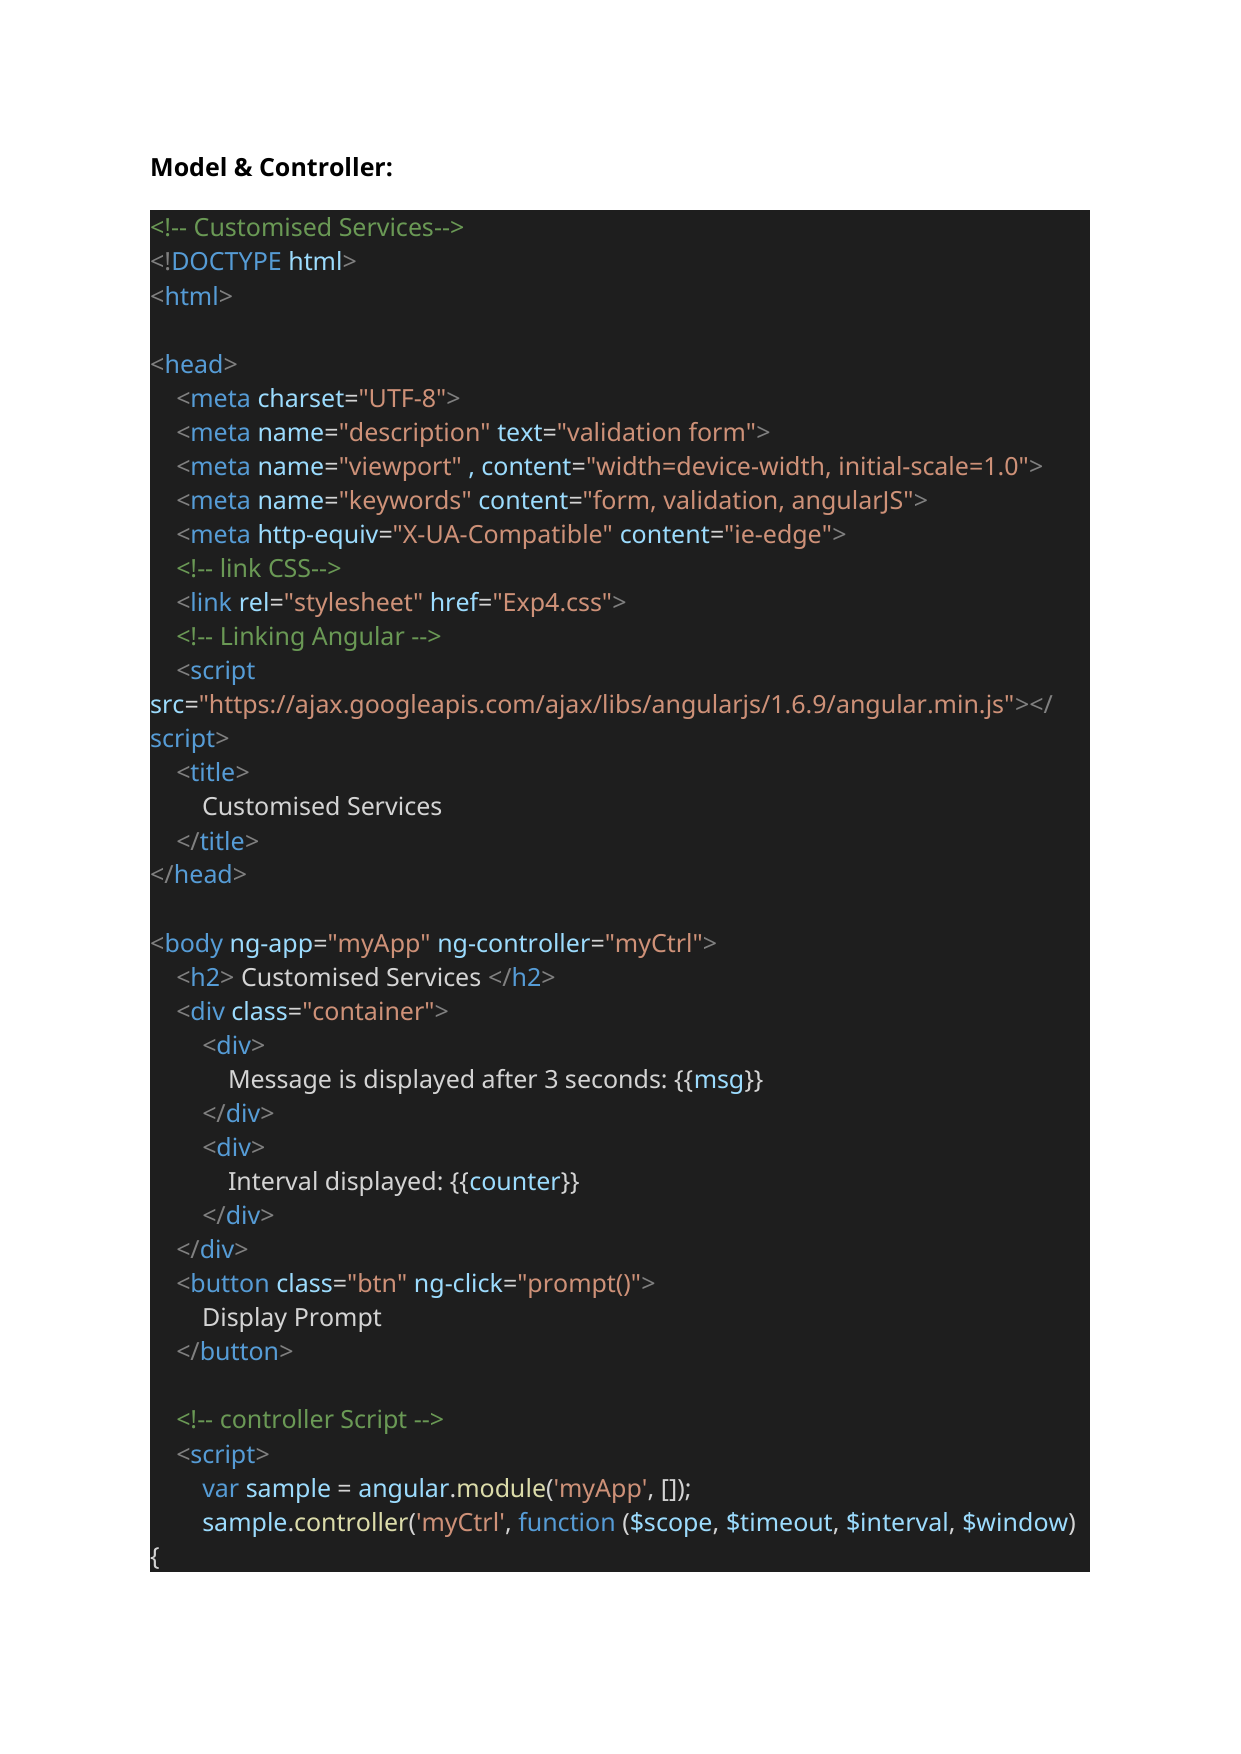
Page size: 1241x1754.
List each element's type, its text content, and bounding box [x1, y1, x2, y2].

text </div> [150, 1232, 1090, 1266]
text <h2> Customised Services </h2> [150, 959, 1090, 993]
text <meta name="keywords" content="form, validation, angularJS"> [150, 482, 1090, 517]
text <link rel="stylesheet" href="Exp4.css"> [150, 585, 1090, 619]
text <meta http-equiv="X-UA-Compatible" content="ie-edge"> [150, 517, 1090, 551]
text <div class="container"> [150, 993, 1090, 1027]
text <title> [150, 755, 1090, 789]
text <meta charset="UTF-8"> [150, 380, 1090, 414]
text Customised Services [150, 789, 1090, 823]
text </div> [150, 1096, 1090, 1130]
text <!-- Linking Angular --> [150, 619, 1090, 653]
text <!-- link CSS--> [150, 551, 1090, 585]
text <script> [150, 1436, 1090, 1470]
text <!-- Customised Services--> [150, 210, 1090, 244]
text <script src="https://ajax.googleapis.com/ajax/libs/angularjs/1.6.9/angular.min.js"></script> [150, 653, 1090, 755]
text <head> [150, 346, 1090, 380]
text Interval displayed: {{counter}} [150, 1164, 1090, 1198]
text <meta name="viewport" , content="width=device-width, initial-scale=1.0"> [150, 448, 1090, 482]
text </head> [150, 857, 1090, 891]
text <html> [150, 278, 1090, 312]
text <!DOCTYPE html> [150, 244, 1090, 278]
text var sample = angular.module('myApp', []); [150, 1470, 1090, 1504]
text <div> [150, 1027, 1090, 1062]
text </div> [150, 1198, 1090, 1232]
text Message is displayed after 3 seconds: {{msg}} [150, 1062, 1090, 1096]
text <div> [150, 1130, 1090, 1164]
text Display Prompt [150, 1300, 1090, 1334]
text Model & Controller: [150, 150, 1090, 184]
text </title> [150, 823, 1090, 857]
text <!-- controller Script --> [150, 1402, 1090, 1436]
text </button> [150, 1334, 1090, 1368]
text sample.controller('myCtrl', function ($scope, $timeout, $interval, $window) { [150, 1504, 1090, 1572]
text <meta name="description" text="validation form"> [150, 414, 1090, 448]
text <body ng-app="myApp" ng-controller="myCtrl"> [150, 925, 1090, 959]
text <button class="btn" ng-click="prompt()"> [150, 1266, 1090, 1300]
